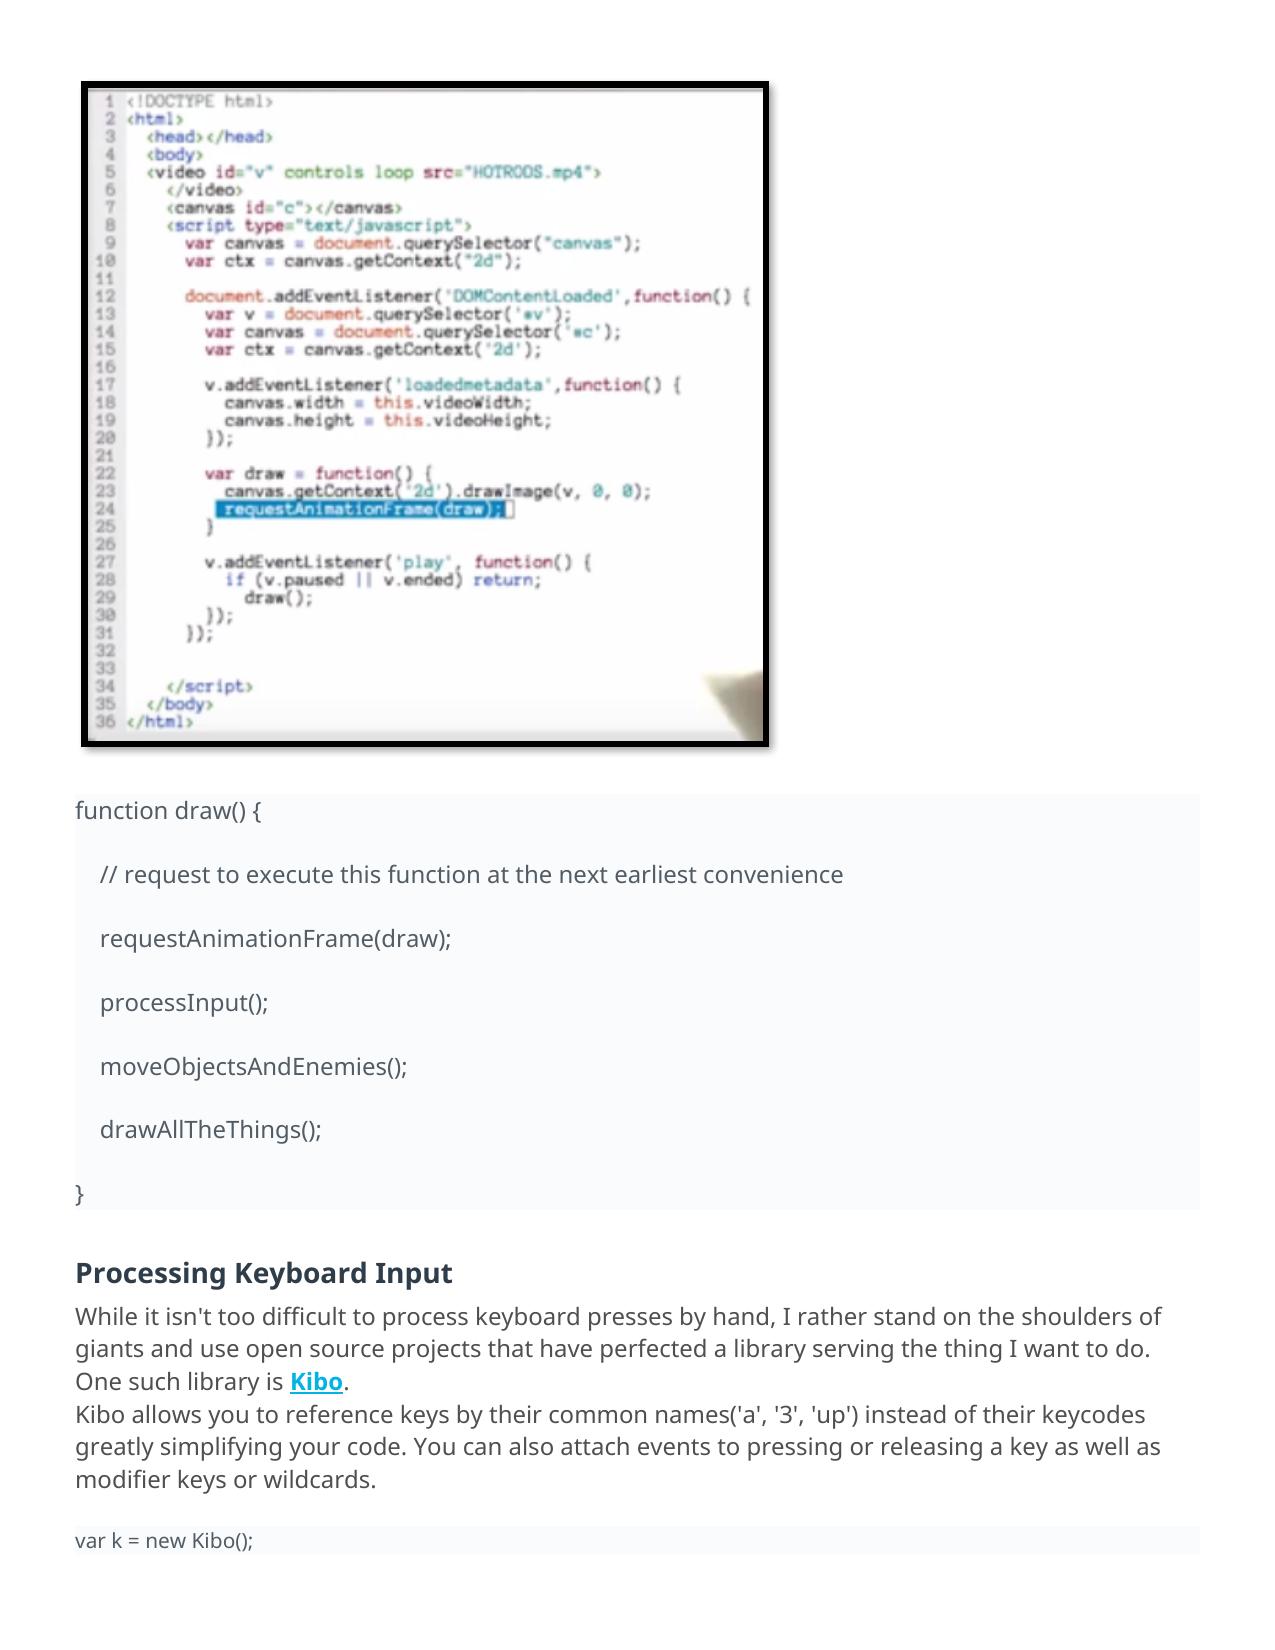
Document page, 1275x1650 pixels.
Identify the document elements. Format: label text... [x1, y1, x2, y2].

subtitle Processing Keyboard Input [75, 1253, 1200, 1292]
text drawAllTheThings(); [75, 1113, 1200, 1146]
text Kibo allows you to reference keys by their common names('a', '3', 'up') instead of their keycodes greatly simplifying your code. You can also attach events to pressing or releasing a key as well as modifier keys or wildcards. [75, 1397, 1200, 1495]
text var k = new Kibo(); [75, 1526, 1200, 1555]
text // request to execute this function at the next earliest convenience [75, 858, 1200, 890]
text moveObjectsAndEnemies(); [75, 1049, 1200, 1082]
text processInput(); [75, 986, 1200, 1018]
text While it isn't too difficult to process keyboard presses by hand, I rather stand on the shoulders of giants and use open source projects that have perfected a library serving the thing I want to do. One such library is Kibo. [75, 1299, 1200, 1397]
text requestAnimationFrame(draw); [75, 922, 1200, 954]
text function draw() { [75, 794, 1200, 827]
text } [75, 1177, 1200, 1210]
